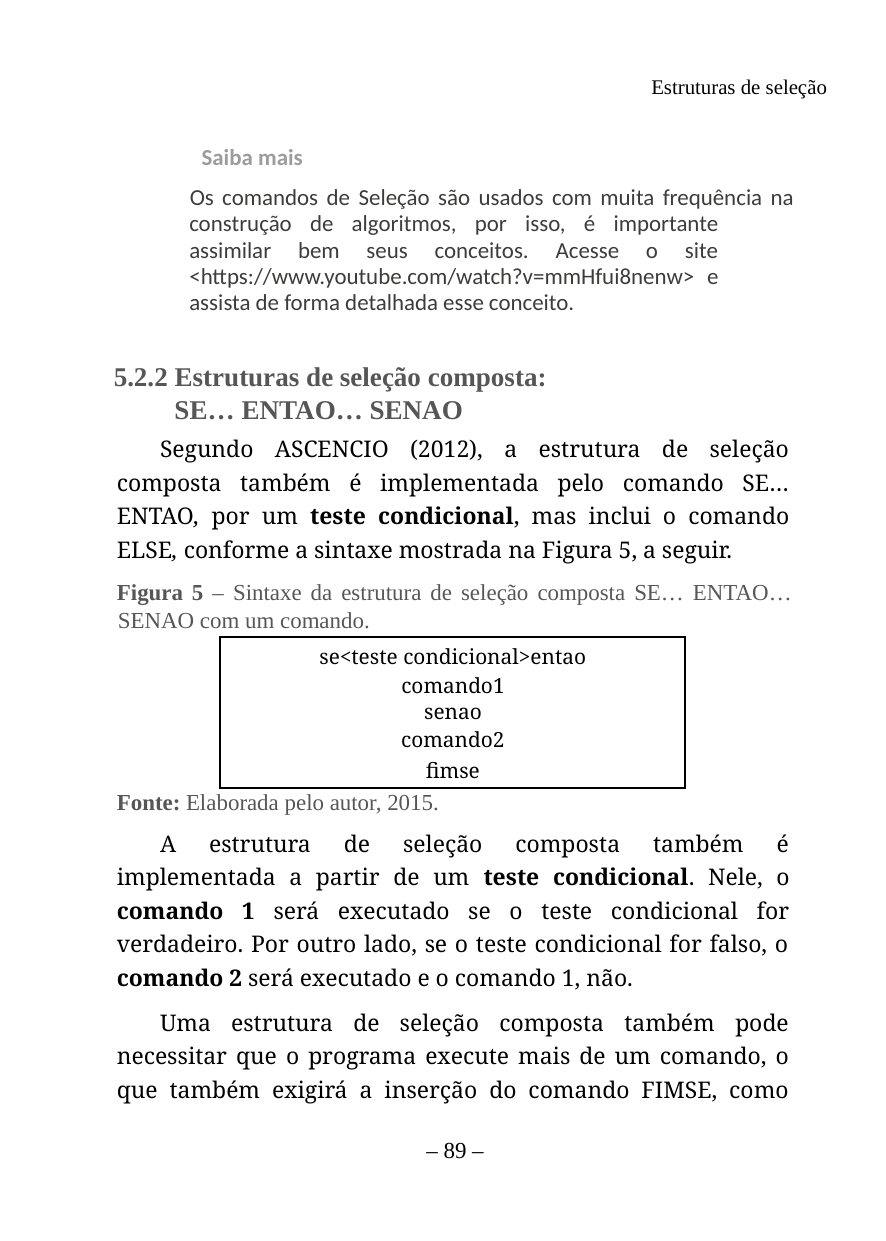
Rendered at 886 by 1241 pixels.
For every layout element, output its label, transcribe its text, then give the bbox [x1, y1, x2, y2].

text Fonte: Elaborada pelo autor, 2015. [117, 789, 793, 815]
text A estrutura de seleção composta também é implementada a partir de um teste condicional. Nele, o comando 1 será executado se o teste condicional for verdadeiro. Por outro lado, se o teste condicional for falso, o comando 2 será executado e o comando 1, não. [117, 828, 789, 993]
table_header se<teste condicional>entao comando1 senao comando2 fimse [221, 638, 684, 787]
text Segundo ASCENCIO (2012), a estrutura de seleção composta também é implementada pelo comando SE… ENTAO, por um teste condicional, mas inclui o comando ELSE, conforme a sintaxe mostrada na Figura 5, a seguir. [117, 433, 789, 565]
subtitle SE… ENTAO… SENAO [113, 394, 768, 426]
subtitle Saiba mais [127, 143, 794, 171]
text 5.2.2 Estruturas de seleção composta: [113, 361, 768, 392]
text Figura 5 – Sintaxe da estrutura de seleção composta SE… ENTAO… SENAO com um comando. [117, 579, 793, 634]
text Os comandos de Seleção são usados com muita frequência na construção de algoritmos, por isso, é importante assimilar bem seus conceitos. Acesse o site <https://www.youtube.com/watch?v=mmHfui8nenw> e assista de forma detalhada esse conceito. [189, 185, 794, 317]
